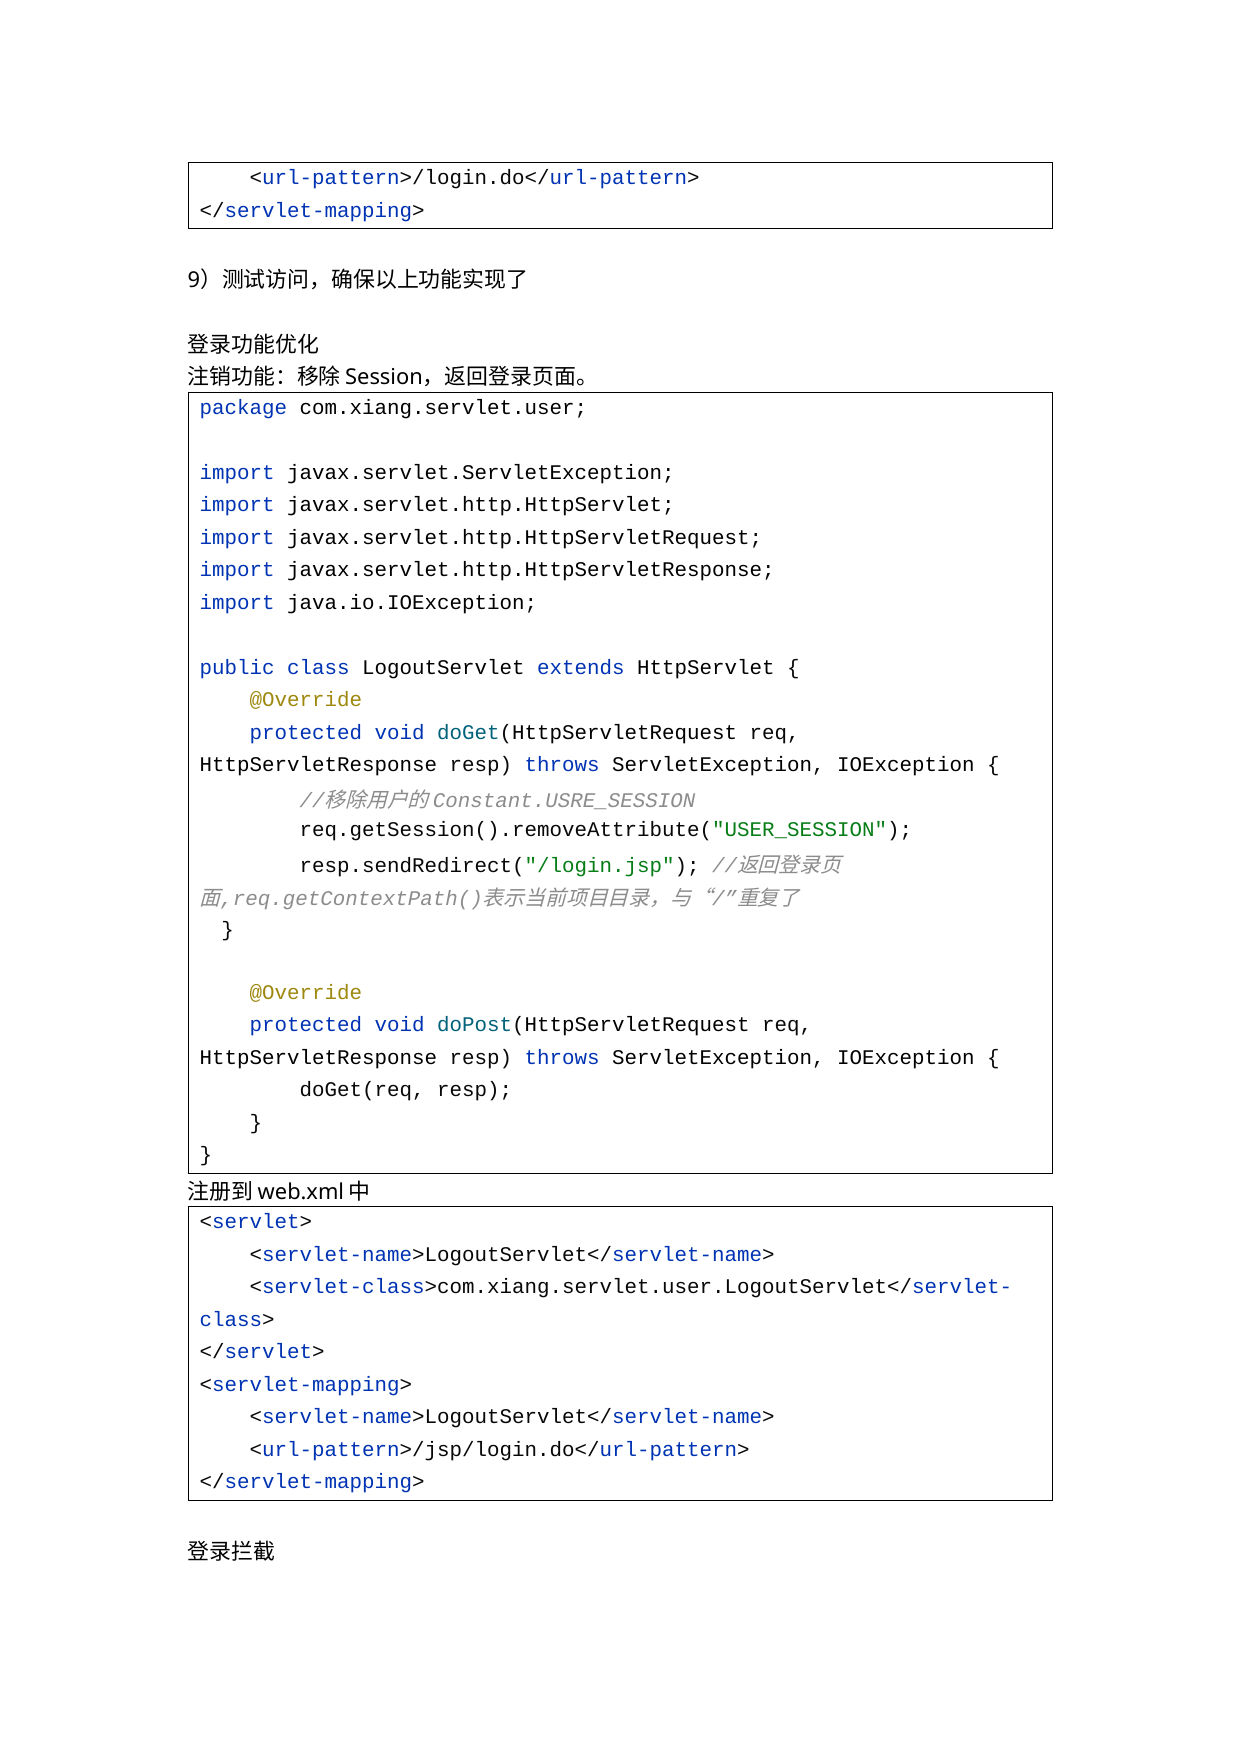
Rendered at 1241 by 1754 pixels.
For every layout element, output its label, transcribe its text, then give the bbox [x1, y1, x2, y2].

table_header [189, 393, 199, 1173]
text 登录拦截 [187, 1533, 1053, 1566]
text 注册到web.xml中 [187, 1174, 1053, 1206]
text 9）测试访问，确保以上功能实现了 [187, 262, 1053, 294]
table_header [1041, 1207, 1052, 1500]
text 注销功能：移除Session，返回登录页面。 [187, 359, 1053, 392]
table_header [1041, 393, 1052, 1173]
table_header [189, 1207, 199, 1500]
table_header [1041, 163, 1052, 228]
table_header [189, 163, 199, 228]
text 登录功能优化 [187, 327, 1053, 359]
